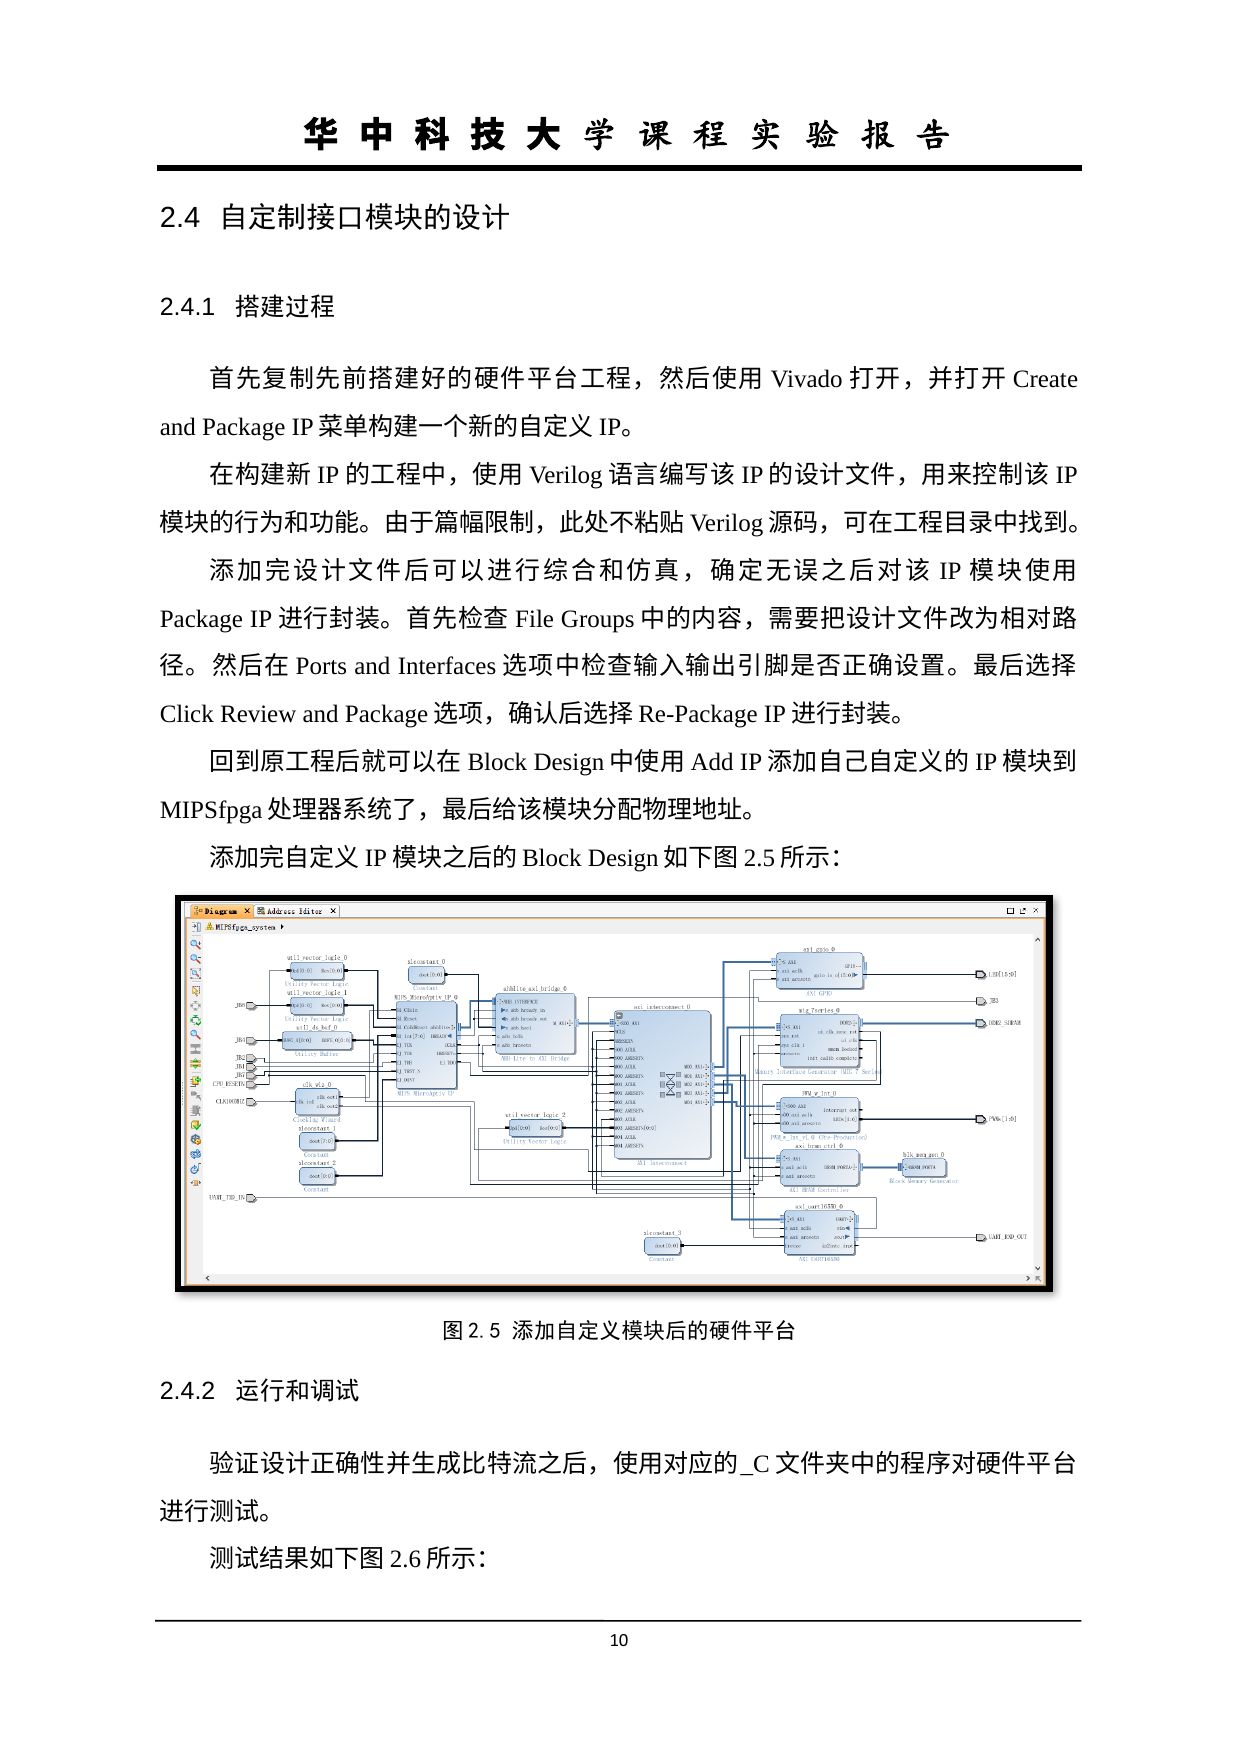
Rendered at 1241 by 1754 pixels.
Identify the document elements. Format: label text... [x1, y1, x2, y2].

subtitle 运行和调试 [159, 1366, 1078, 1414]
text 回到原工程后就可以在Block Design中使用Add IP添加自己自定义的IP模块到MIPSfpga处理器系统了，最后给该模块分配物理地址。 [159, 736, 1078, 831]
text 图2.5 添加自定义模块后的硬件平台 [159, 1317, 1078, 1342]
text 验证设计正确性并生成比特流之后，使用对应的_C文件夹中的程序对硬件平台进行测试。 [159, 1437, 1078, 1533]
text 首先复制先前搭建好的硬件平台工程，然后使用Vivado打开，并打开Create and Package IP菜单构建一个新的自定义IP。 [159, 353, 1078, 449]
text 添加完自定义IP模块之后的Block Design如下图2.5所示： [159, 831, 1078, 879]
text 添加完设计文件后可以进行综合和仿真，确定无误之后对该IP模块使用Package IP进行封装。首先检查File Groups中的内容，需要把设计文件改为相对路径。然后在Ports and Interfaces选项中检查输入输出引脚是否正确设置。最后选择Click Review and Package选项，确认后选择Re-Package IP进行封装。 [159, 544, 1078, 736]
text 测试结果如下图2.6所示： [159, 1533, 1078, 1581]
picture [181, 901, 1046, 1286]
subtitle 搭建过程 [159, 282, 1078, 329]
subtitle 自定制接口模块的设计 [159, 198, 1078, 234]
text 在构建新IP的工程中，使用Verilog语言编写该IP的设计文件，用来控制该IP模块的行为和功能。由于篇幅限制，此处不粘贴Verilog源码，可在工程目录中找到。 [159, 449, 1078, 544]
